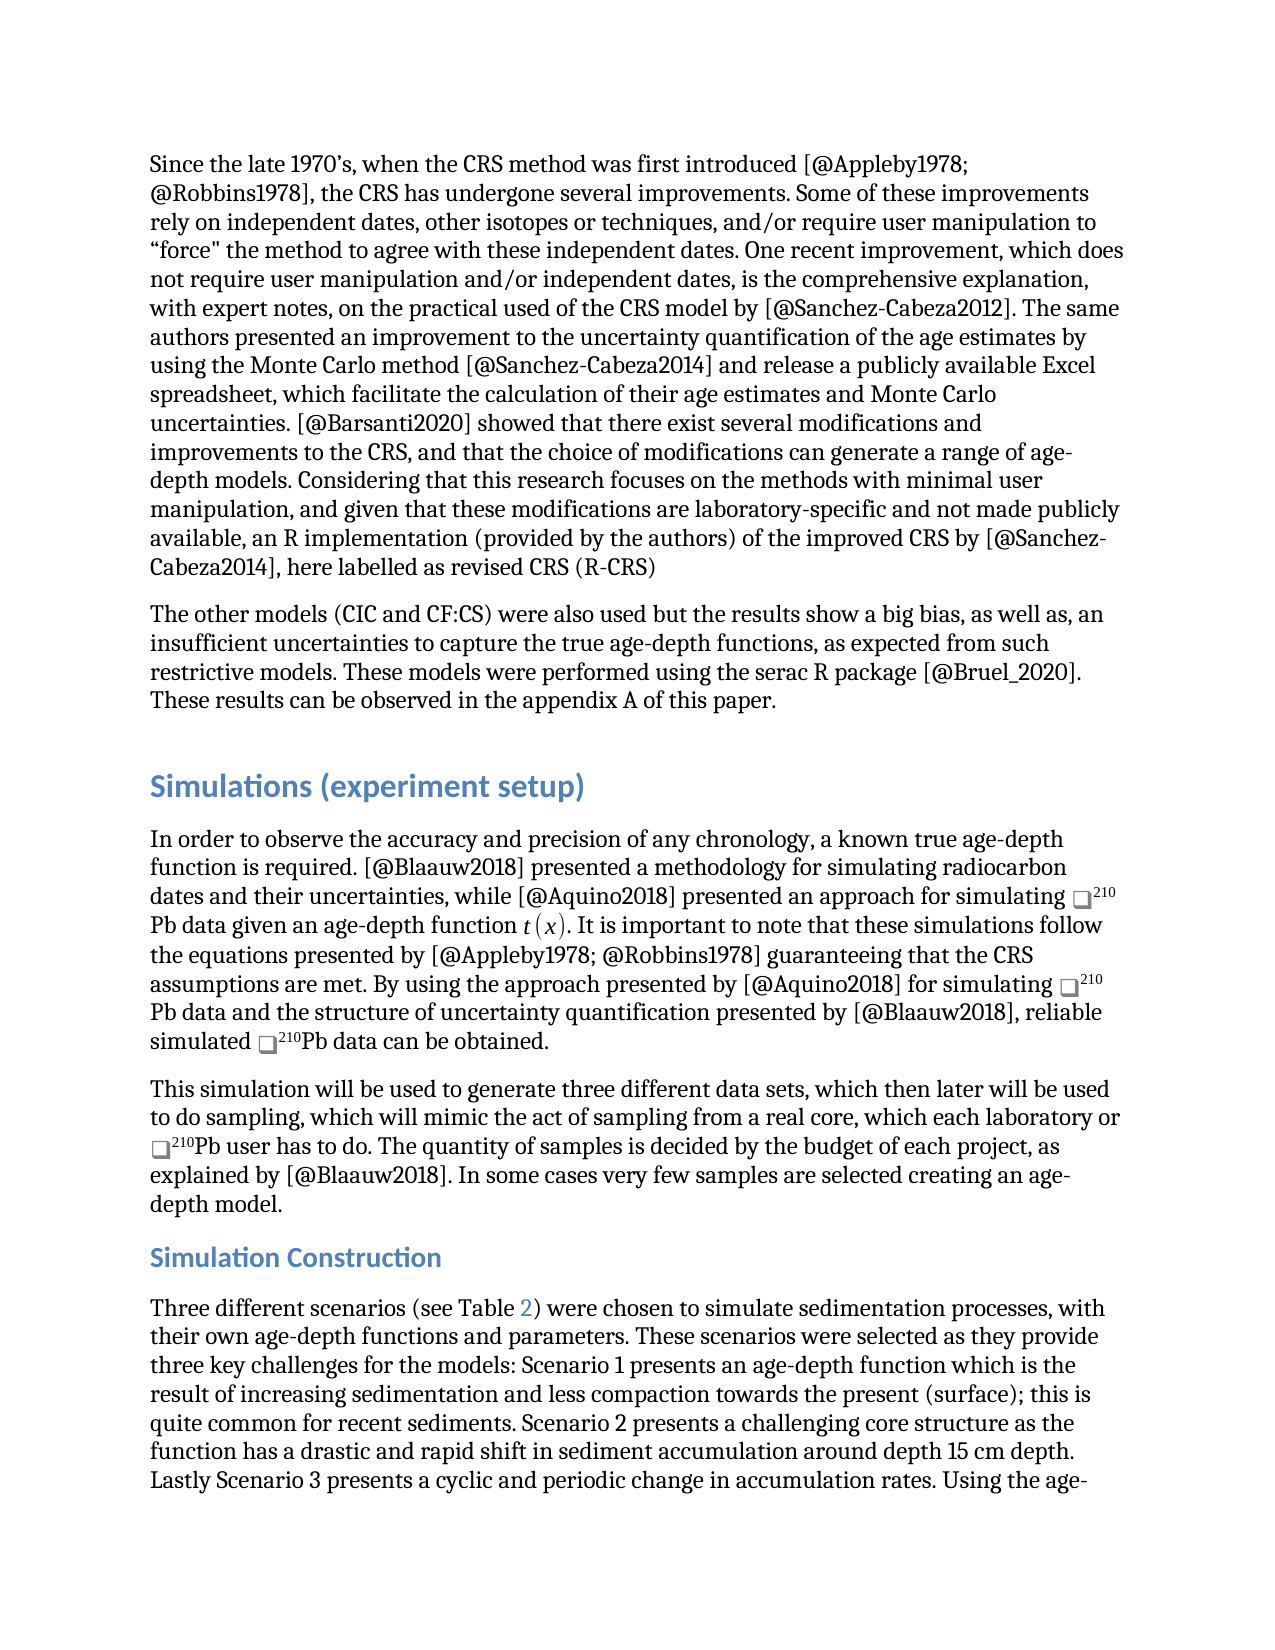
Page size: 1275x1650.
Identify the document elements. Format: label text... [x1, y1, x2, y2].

subtitle Simulations (experiment setup) [150, 765, 1125, 806]
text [150, 1293, 1125, 1495]
text Since the late 1970’s, when the CRS method was first introduced [@Appleby1978; @Robbins1978], the CRS has undergone several improvements. Some of these improvements rely on independent dates, other isotopes or techniques, and/or require user manipulation to “force" the method to agree with these independent dates. One recent improvement, which does not require user manipulation and/or independent dates, is the comprehensive explanation, with expert notes, on the practical used of the CRS model by [@Sanchez-Cabeza2012]. The same authors presented an improvement to the uncertainty quantification of the age estimates by using the Monte Carlo method [@Sanchez-Cabeza2014] and release a publicly available Excel spreadsheet, which facilitate the calculation of their age estimates and Monte Carlo uncertainties. [@Barsanti2020] showed that there exist several modifications and improvements to the CRS, and that the choice of modifications can generate a range of age-depth models. Considering that this research focuses on the methods with minimal user manipulation, and given that these modifications are laboratory-specific and not made publicly available, an R implementation (provided by the authors) of the improved CRS by [@Sanchez-Cabeza2014], here labelled as revised CRS (R-CRS) [150, 150, 1125, 581]
text This simulation will be used to generate three different data sets, which then later will be used to do sampling, which will mimic the act of sampling from a real core, which each laboratory or Pb user has to do. The quantity of samples is decided by the budget of each project, as explained by [@Blaauw2018]. In some cases very few samples are selected creating an age-depth model. [150, 1074, 1125, 1218]
subtitle Simulation Construction [150, 1239, 1125, 1275]
text The other models (CIC and CF:CS) were also used but the results show a big bias, as well as, an insufficient uncertainties to capture the true age-depth functions, as expected from such restrictive models. These models were performed using the serac R package [@Bruel_2020]. These results can be observed in the appendix A of this paper. [150, 600, 1125, 715]
text In order to observe the accuracy and precision of any chronology, a known true age-depth function is required. [@Blaauw2018] presented a methodology for simulating radiocarbon dates and their uncertainties, while [@Aquino2018] presented an approach for simulating Pb data given an age-depth function . It is important to note that these simulations follow the equations presented by [@Appleby1978; @Robbins1978] guaranteeing that the CRS assumptions are met. By using the approach presented by [@Aquino2018] for simulating Pb data and the structure of uncertainty quantification presented by [@Blaauw2018], reliable simulated Pb data can be obtained. [150, 824, 1125, 1056]
